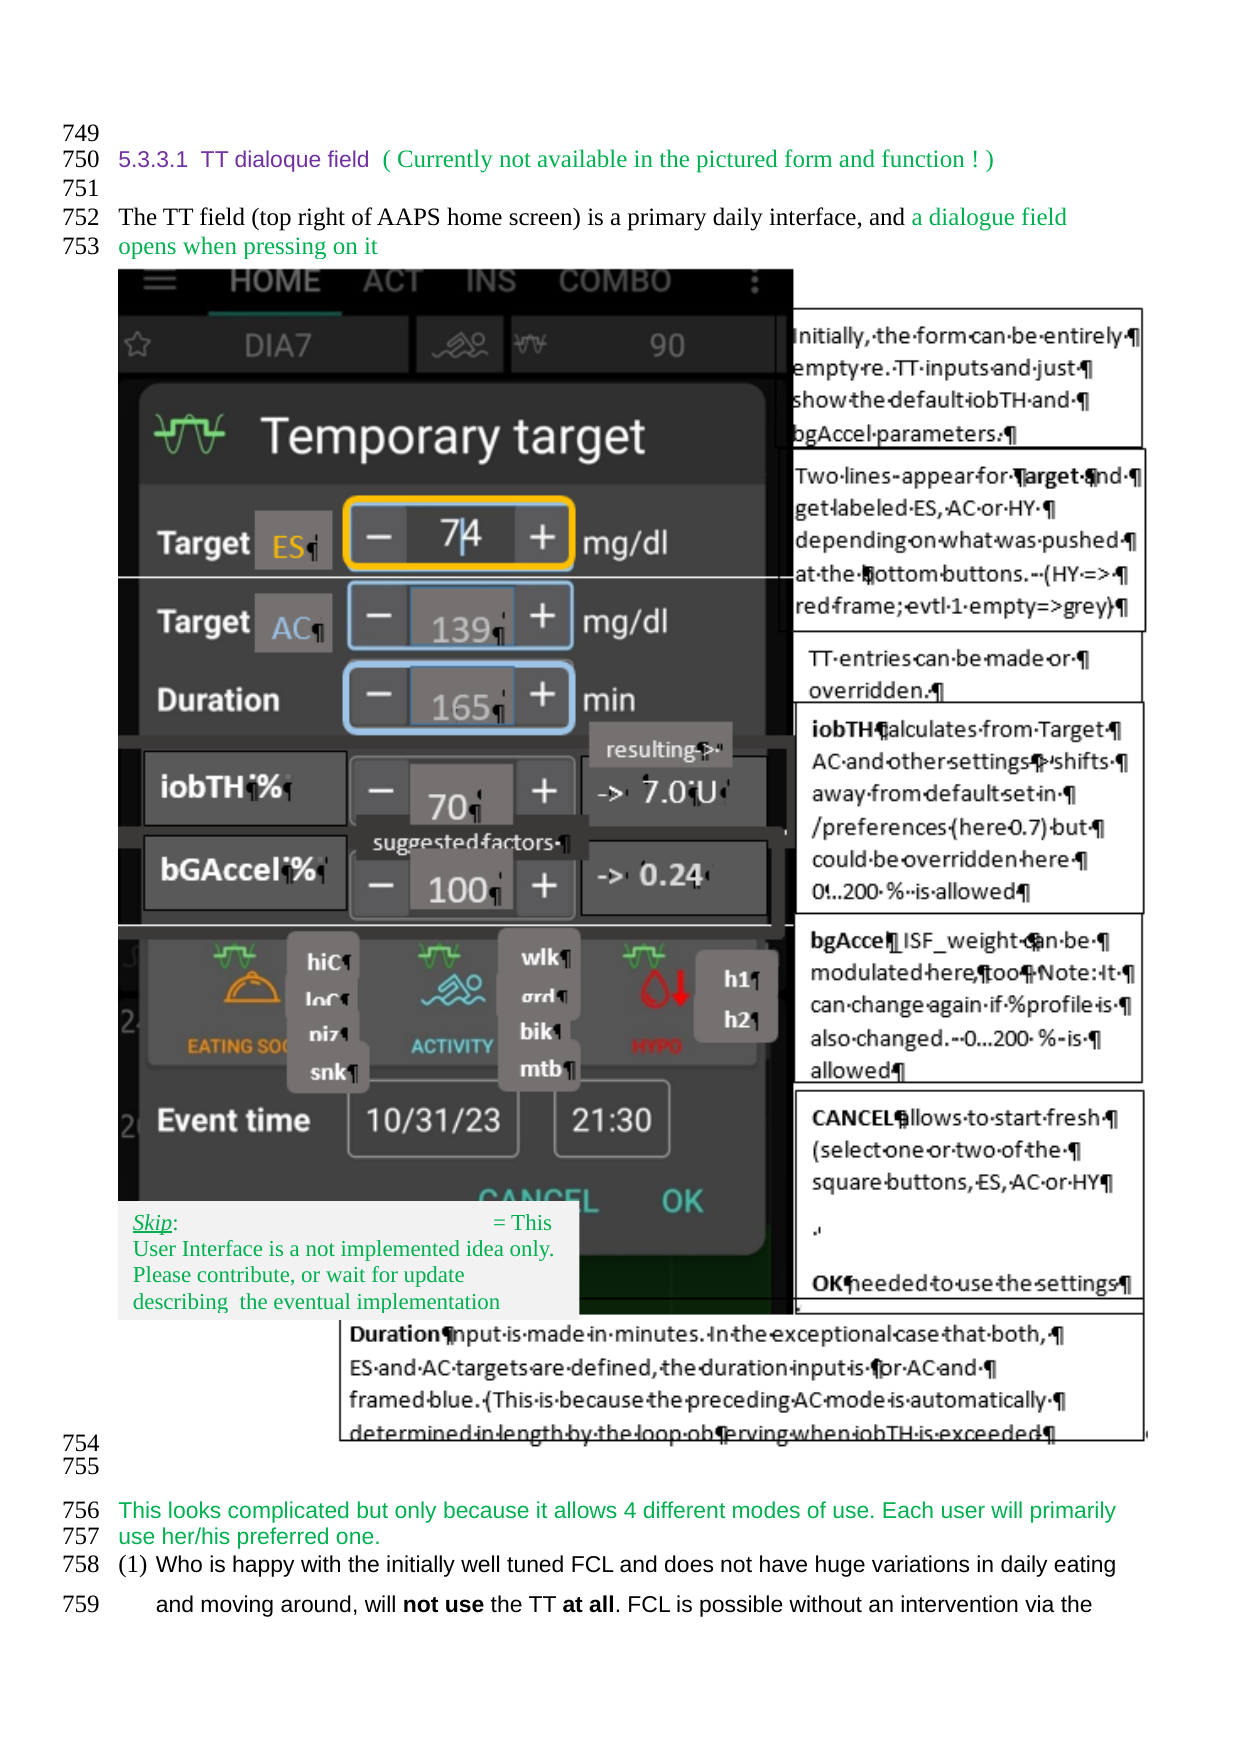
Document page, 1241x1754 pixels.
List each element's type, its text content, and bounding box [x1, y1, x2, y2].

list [118, 1549, 1122, 1618]
text This looks complicated but only because it allows 4 different modes of use. Each user will primarily use her/his preferred one. [118, 1497, 1122, 1549]
text 5.3.3.1 TT dialoque field ( Currently not available in the pictured form and function ! ) [118, 144, 1122, 173]
picture [118, 259, 1148, 1452]
text The TT field (top right of AAPS home screen) is a primary daily interface, and a dialogue field opens when pressing on it [118, 202, 1122, 259]
